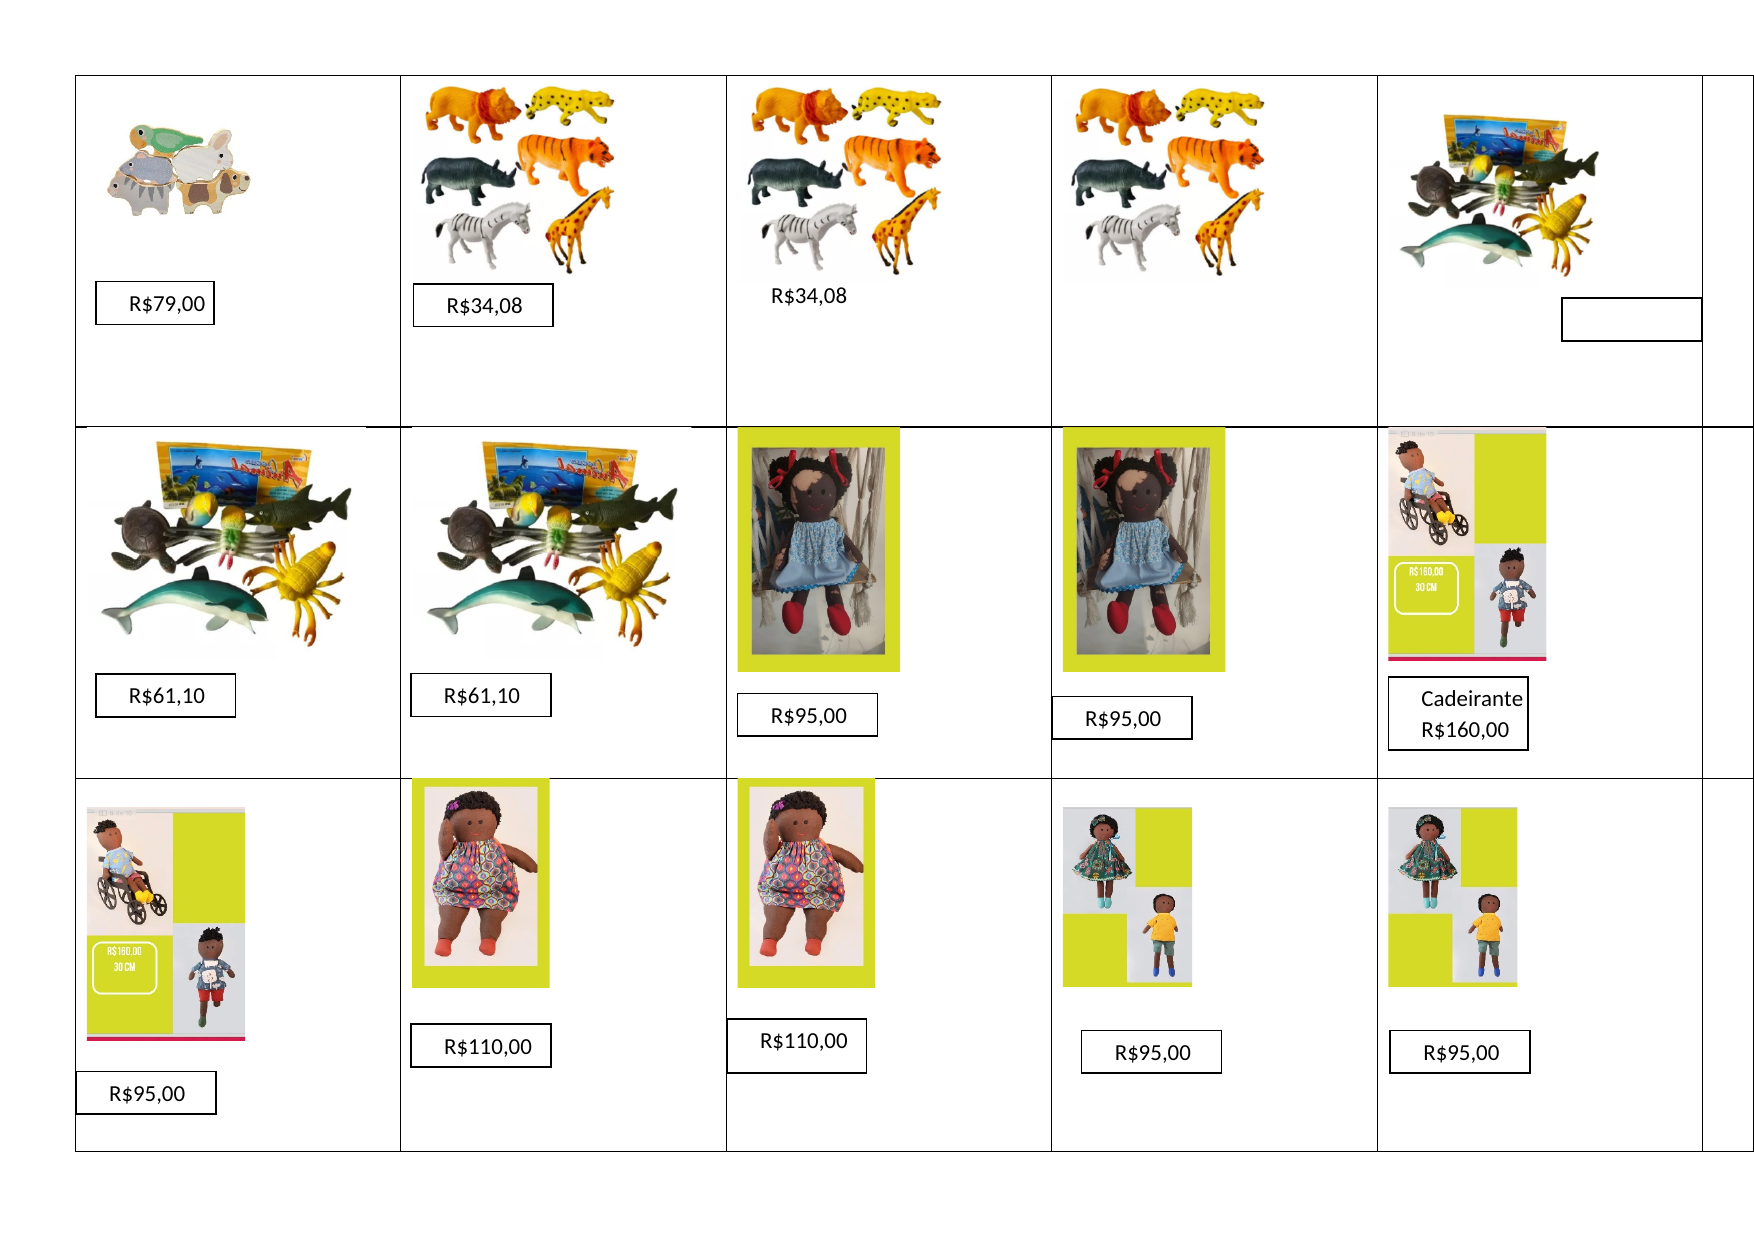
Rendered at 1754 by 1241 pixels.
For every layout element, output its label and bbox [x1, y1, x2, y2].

picture [86, 427, 366, 661]
table_cell [76, 76, 400, 426]
picture [412, 427, 692, 661]
table_cell [1703, 779, 1753, 1151]
table_cell [1052, 76, 1377, 426]
picture [1388, 427, 1547, 661]
picture [737, 778, 876, 988]
picture [737, 77, 949, 282]
picture [737, 427, 901, 672]
picture [86, 76, 271, 260]
table_cell [1052, 428, 1377, 778]
table_cell [1703, 428, 1753, 778]
table_cell [1378, 428, 1702, 778]
table_cell [401, 779, 726, 1151]
table_cell [1378, 76, 1702, 426]
table_cell [401, 428, 726, 778]
picture [412, 778, 550, 988]
table_cell [1052, 779, 1377, 1151]
table_cell [1703, 76, 1753, 426]
table_cell [727, 428, 1051, 778]
table_cell [727, 76, 1051, 426]
picture [1388, 807, 1518, 987]
picture [1061, 78, 1272, 282]
table_cell [727, 779, 1051, 1151]
picture [1062, 807, 1193, 987]
picture [86, 807, 246, 1041]
table_cell [401, 76, 726, 426]
table_cell [76, 779, 400, 1151]
picture [1062, 427, 1226, 672]
picture [411, 76, 622, 280]
picture [1388, 104, 1609, 288]
table_cell [76, 428, 400, 778]
table_cell [1378, 779, 1702, 1151]
